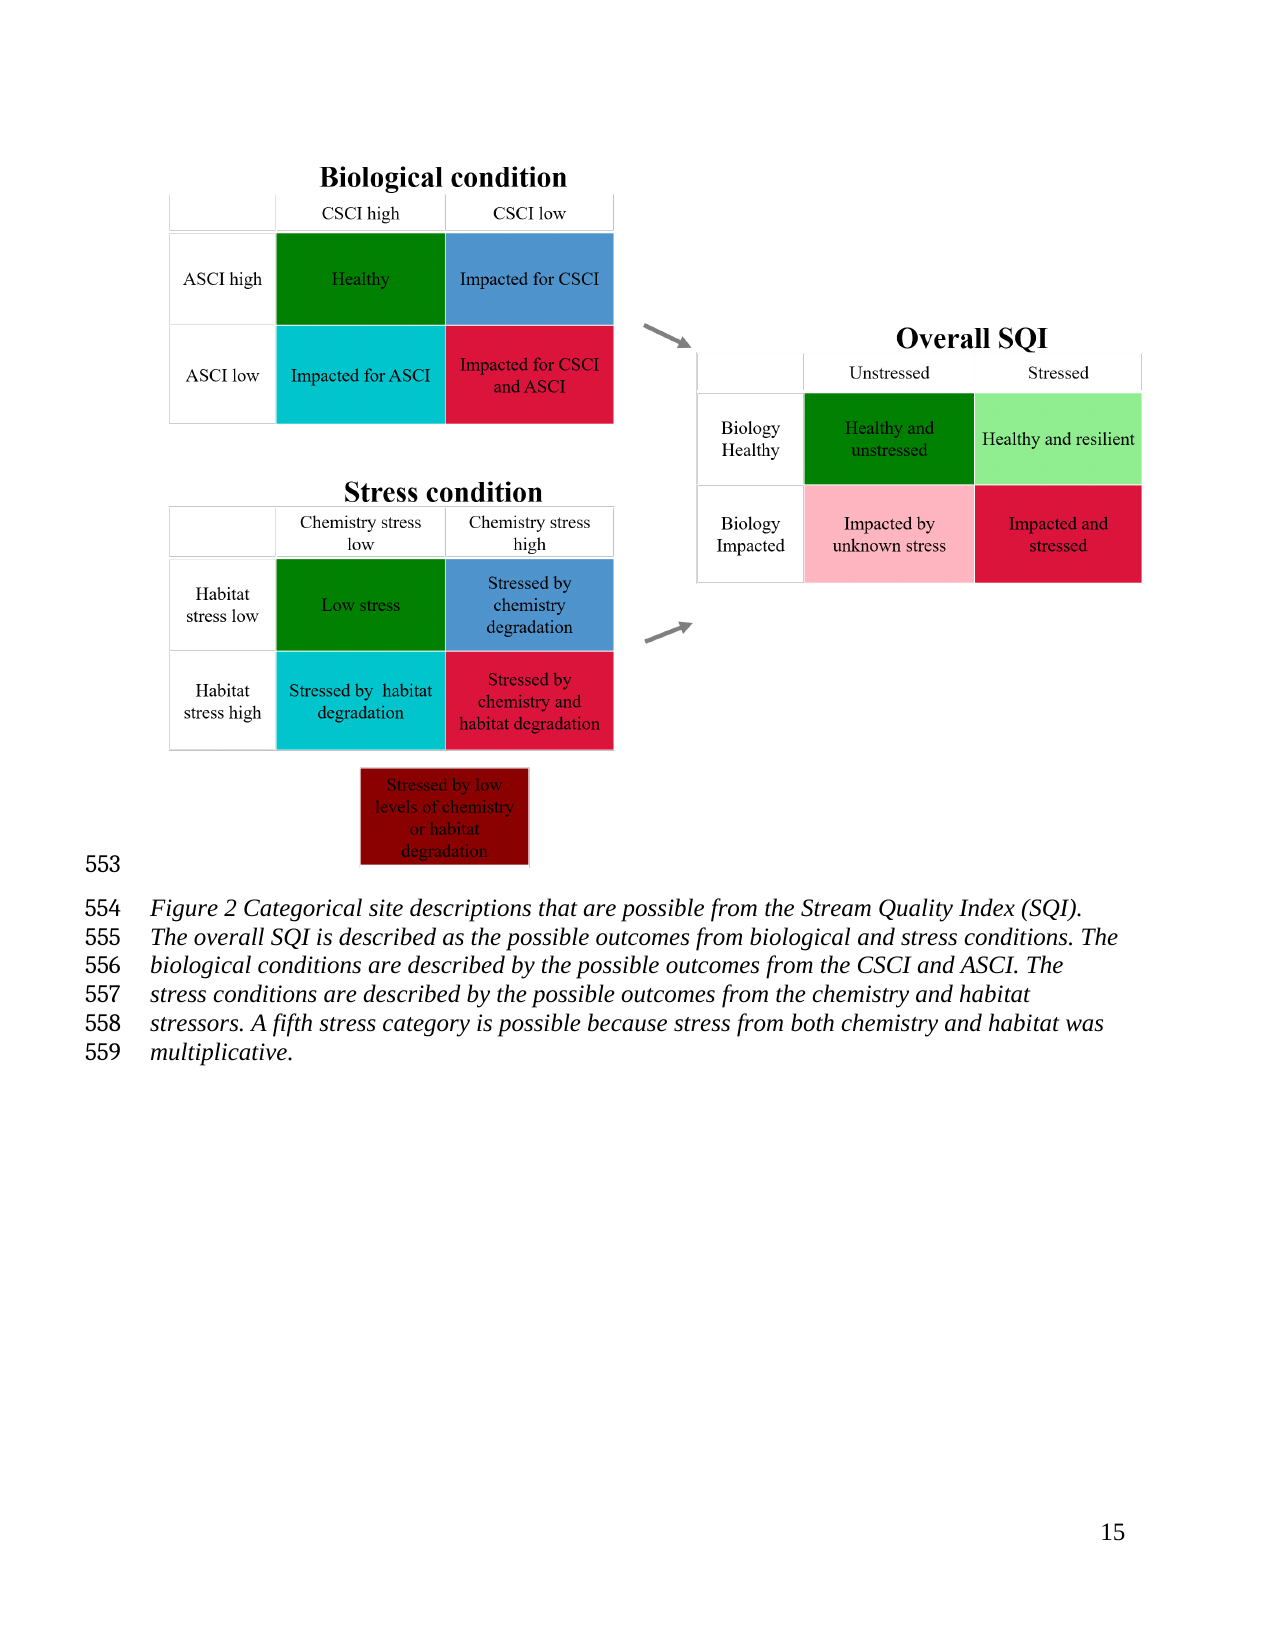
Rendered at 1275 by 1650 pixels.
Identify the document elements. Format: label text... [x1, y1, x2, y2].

text Figure 2 Categorical site descriptions that are possible from the Stream Quality Index (SQI). The overall SQI is described as the possible outcomes from biological and stress conditions. The biological conditions are described by the possible outcomes from the CSCI and ASCI. The stress conditions are described by the possible outcomes from the chemistry and habitat stressors. A fifth stress category is possible because stress from both chemistry and habitat was multiplicative. [150, 893, 1125, 1065]
picture [168, 150, 1144, 872]
